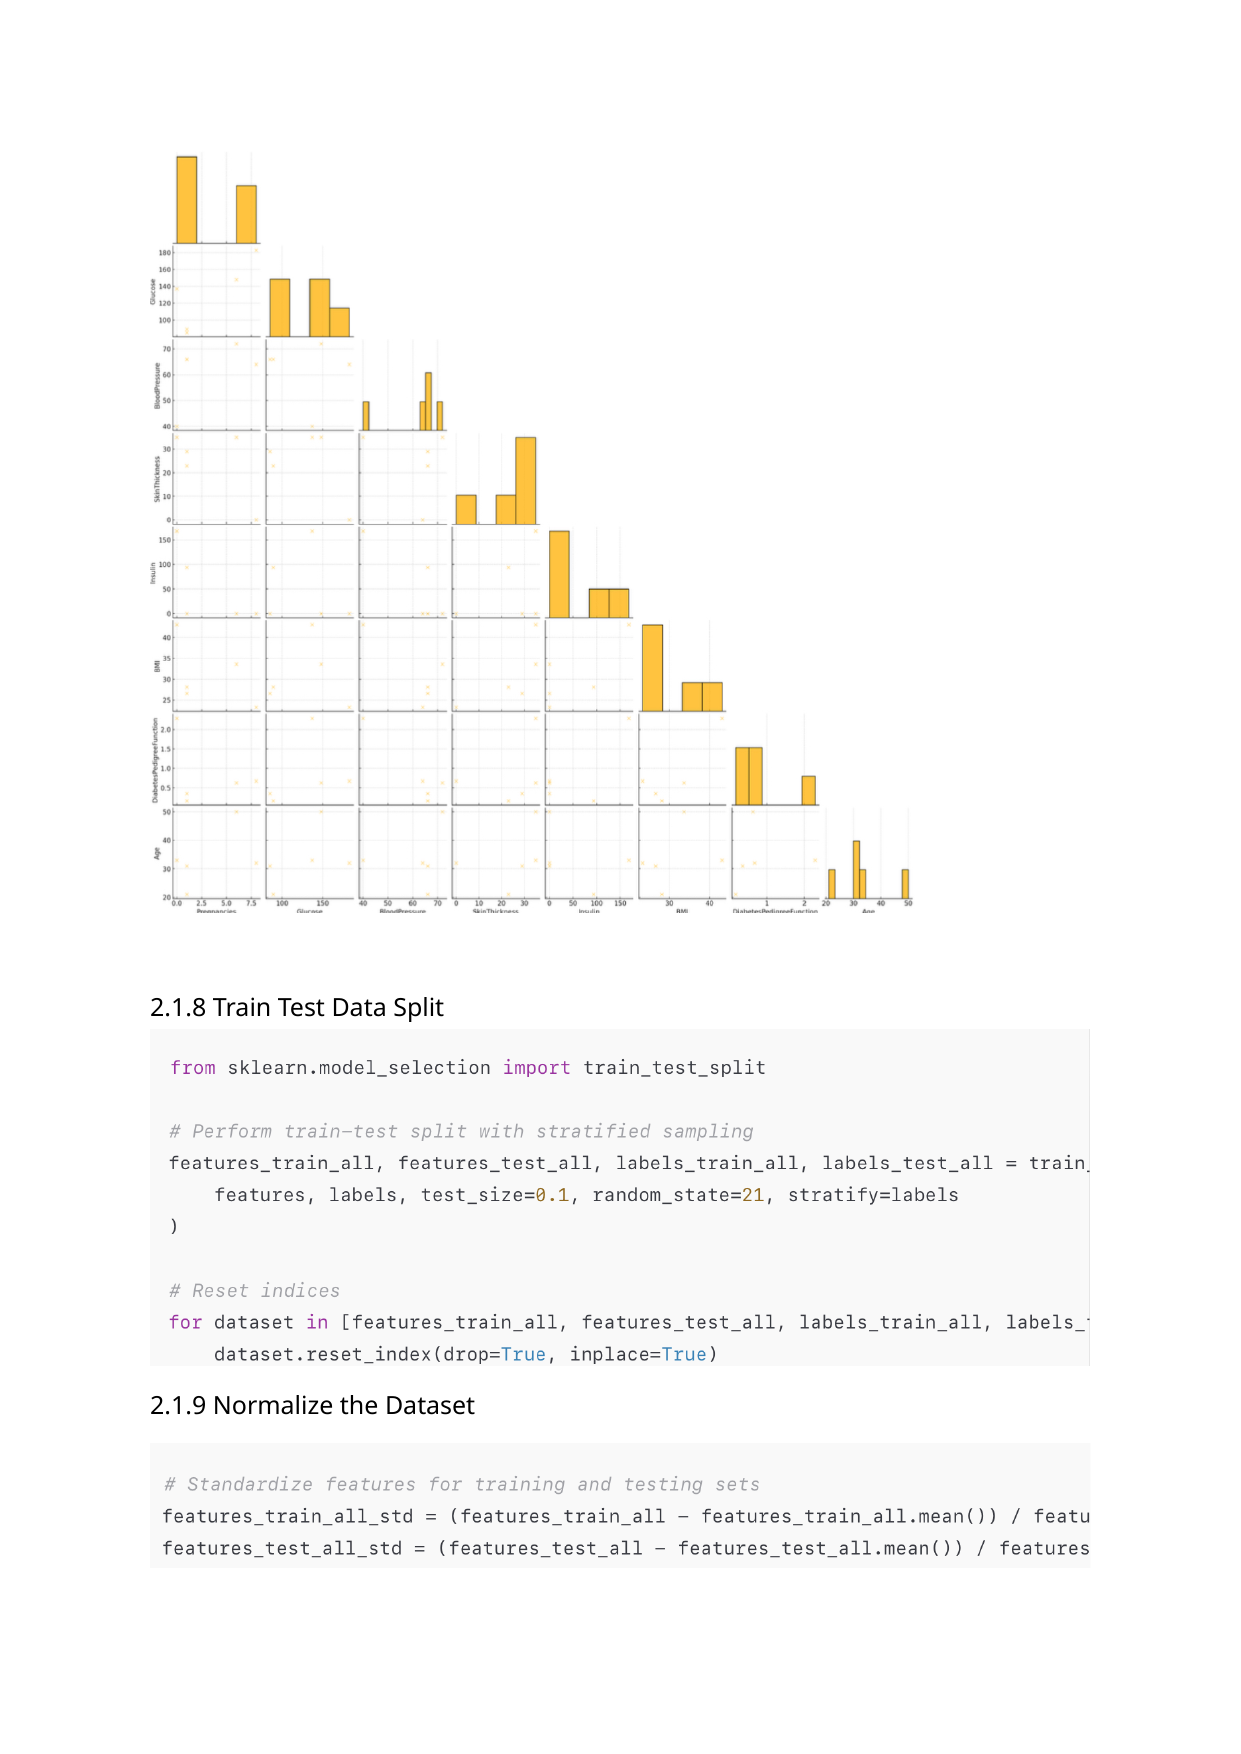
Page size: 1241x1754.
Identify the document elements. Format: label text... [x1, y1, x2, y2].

picture [150, 1029, 1091, 1366]
text 2.1.8 Train Test Data Split [150, 990, 1090, 1029]
picture [150, 150, 915, 913]
picture [150, 1443, 1091, 1568]
text 2.1.9 Normalize the Dataset [150, 1387, 1090, 1421]
